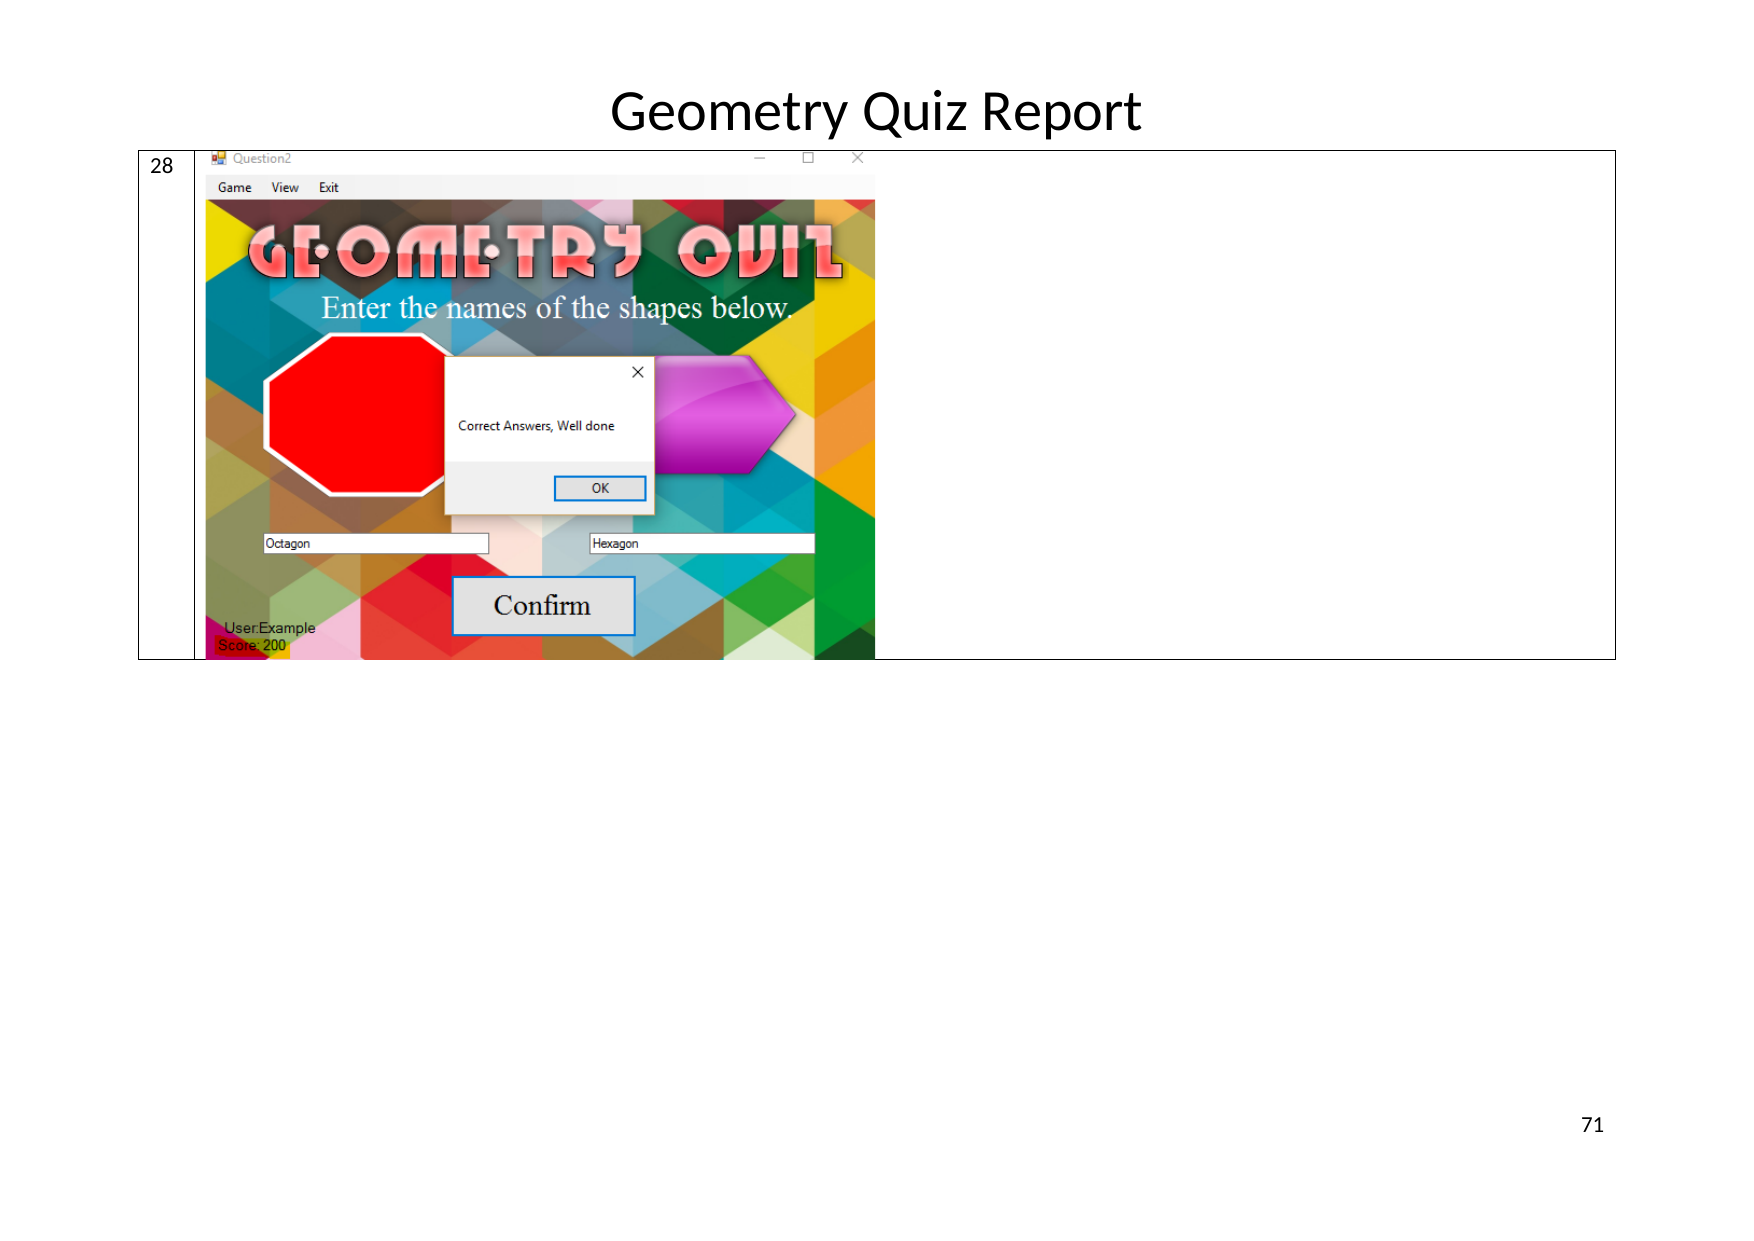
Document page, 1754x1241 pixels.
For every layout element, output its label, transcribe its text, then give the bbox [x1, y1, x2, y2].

table_cell [876, 151, 1615, 659]
table_cell [195, 151, 205, 659]
table_cell 28 [139, 151, 194, 659]
picture [205, 151, 876, 660]
